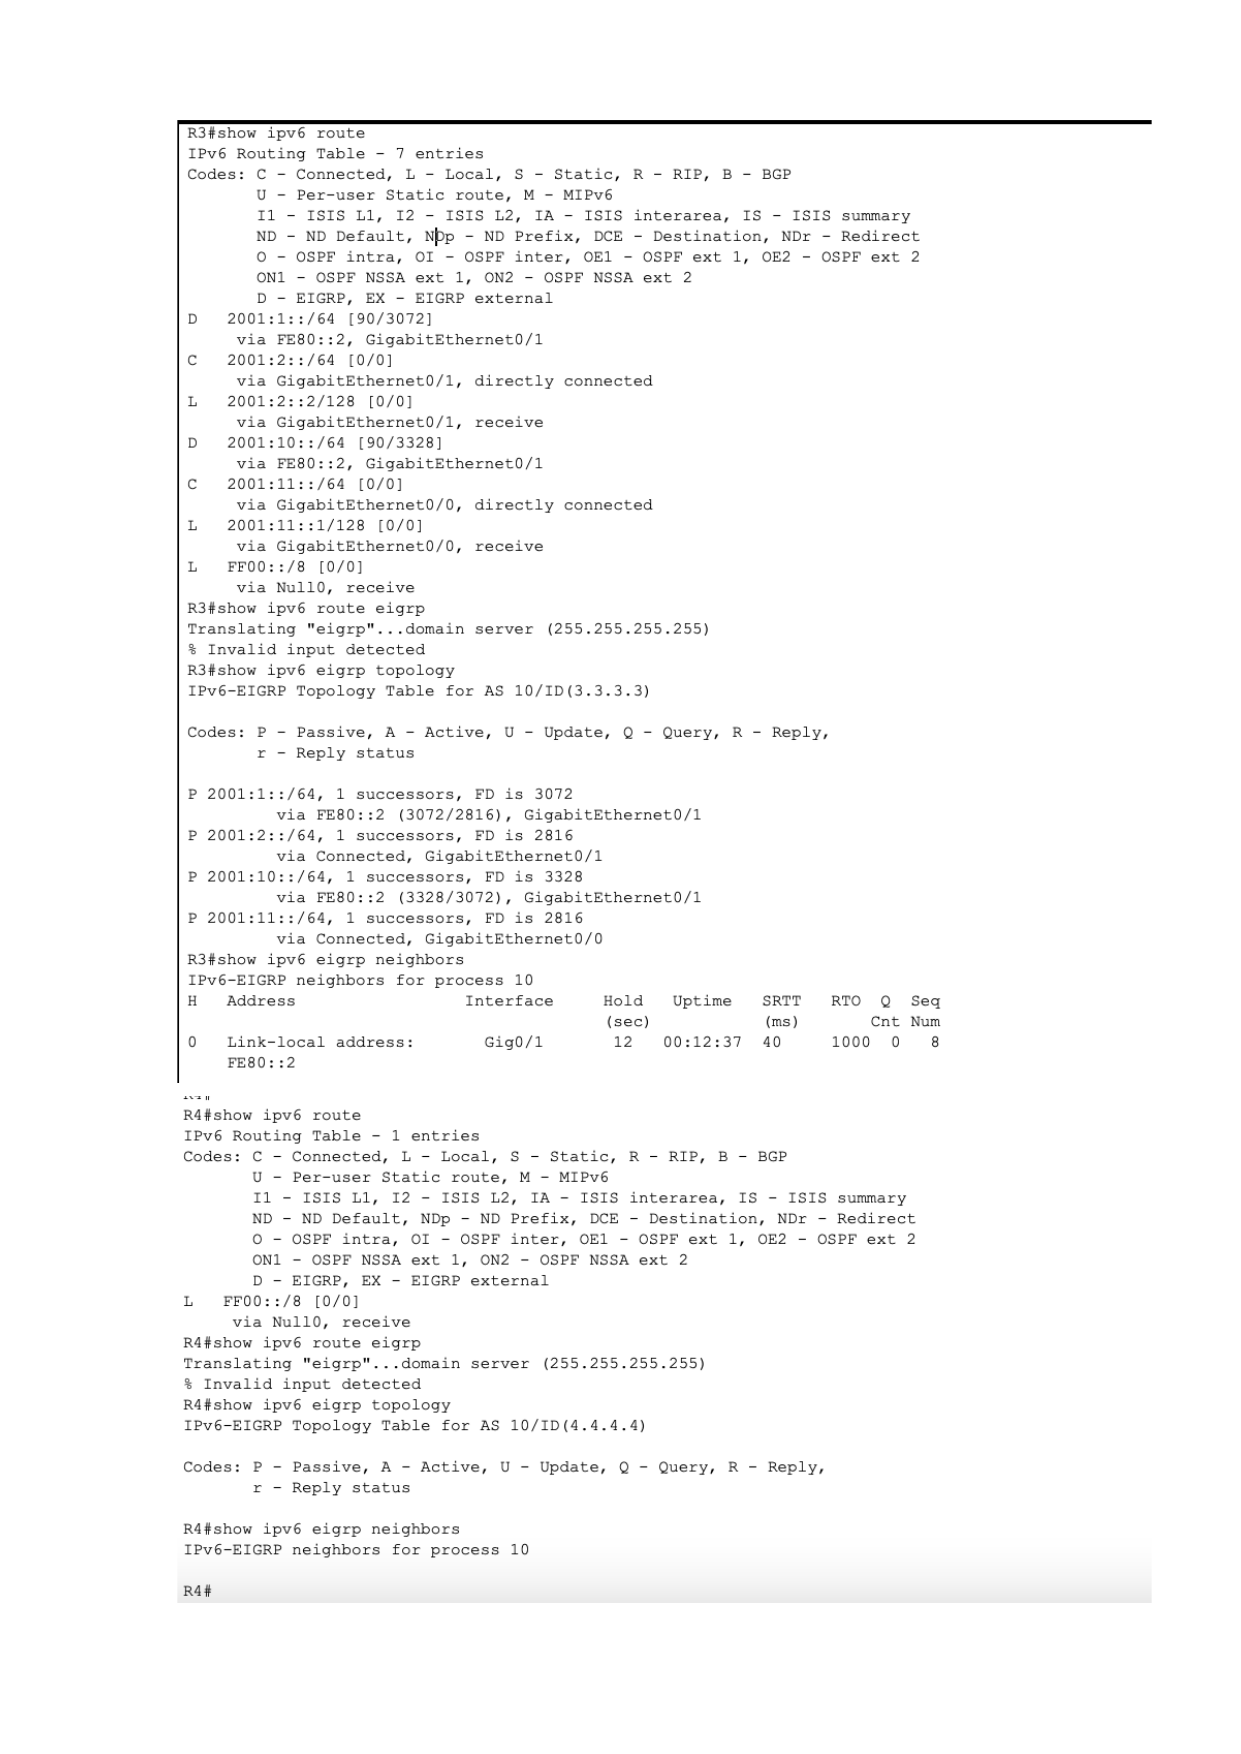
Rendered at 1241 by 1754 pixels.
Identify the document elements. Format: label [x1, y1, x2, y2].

picture [177, 1096, 1152, 1603]
picture [177, 118, 1152, 1083]
